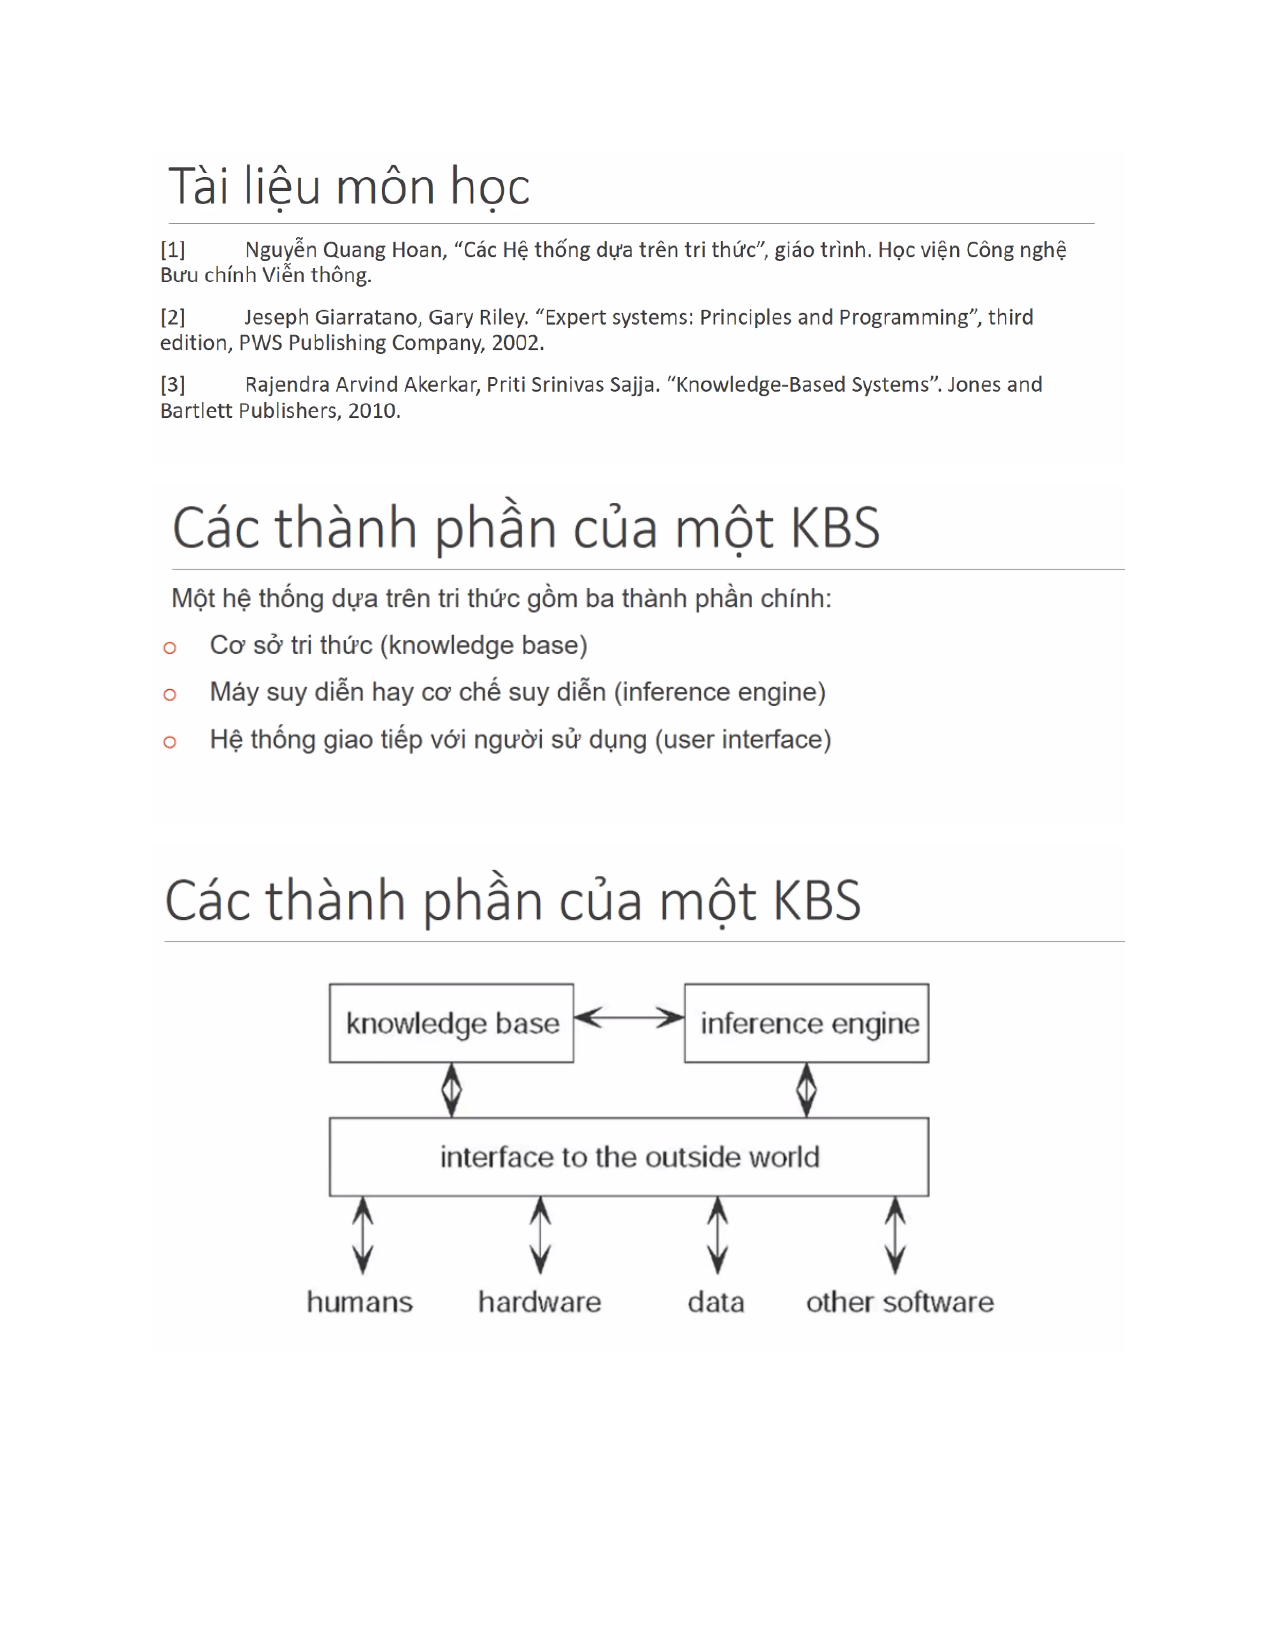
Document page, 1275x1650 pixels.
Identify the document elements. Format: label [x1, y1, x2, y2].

picture [150, 150, 1125, 466]
picture [150, 484, 1125, 826]
picture [150, 844, 1125, 1352]
